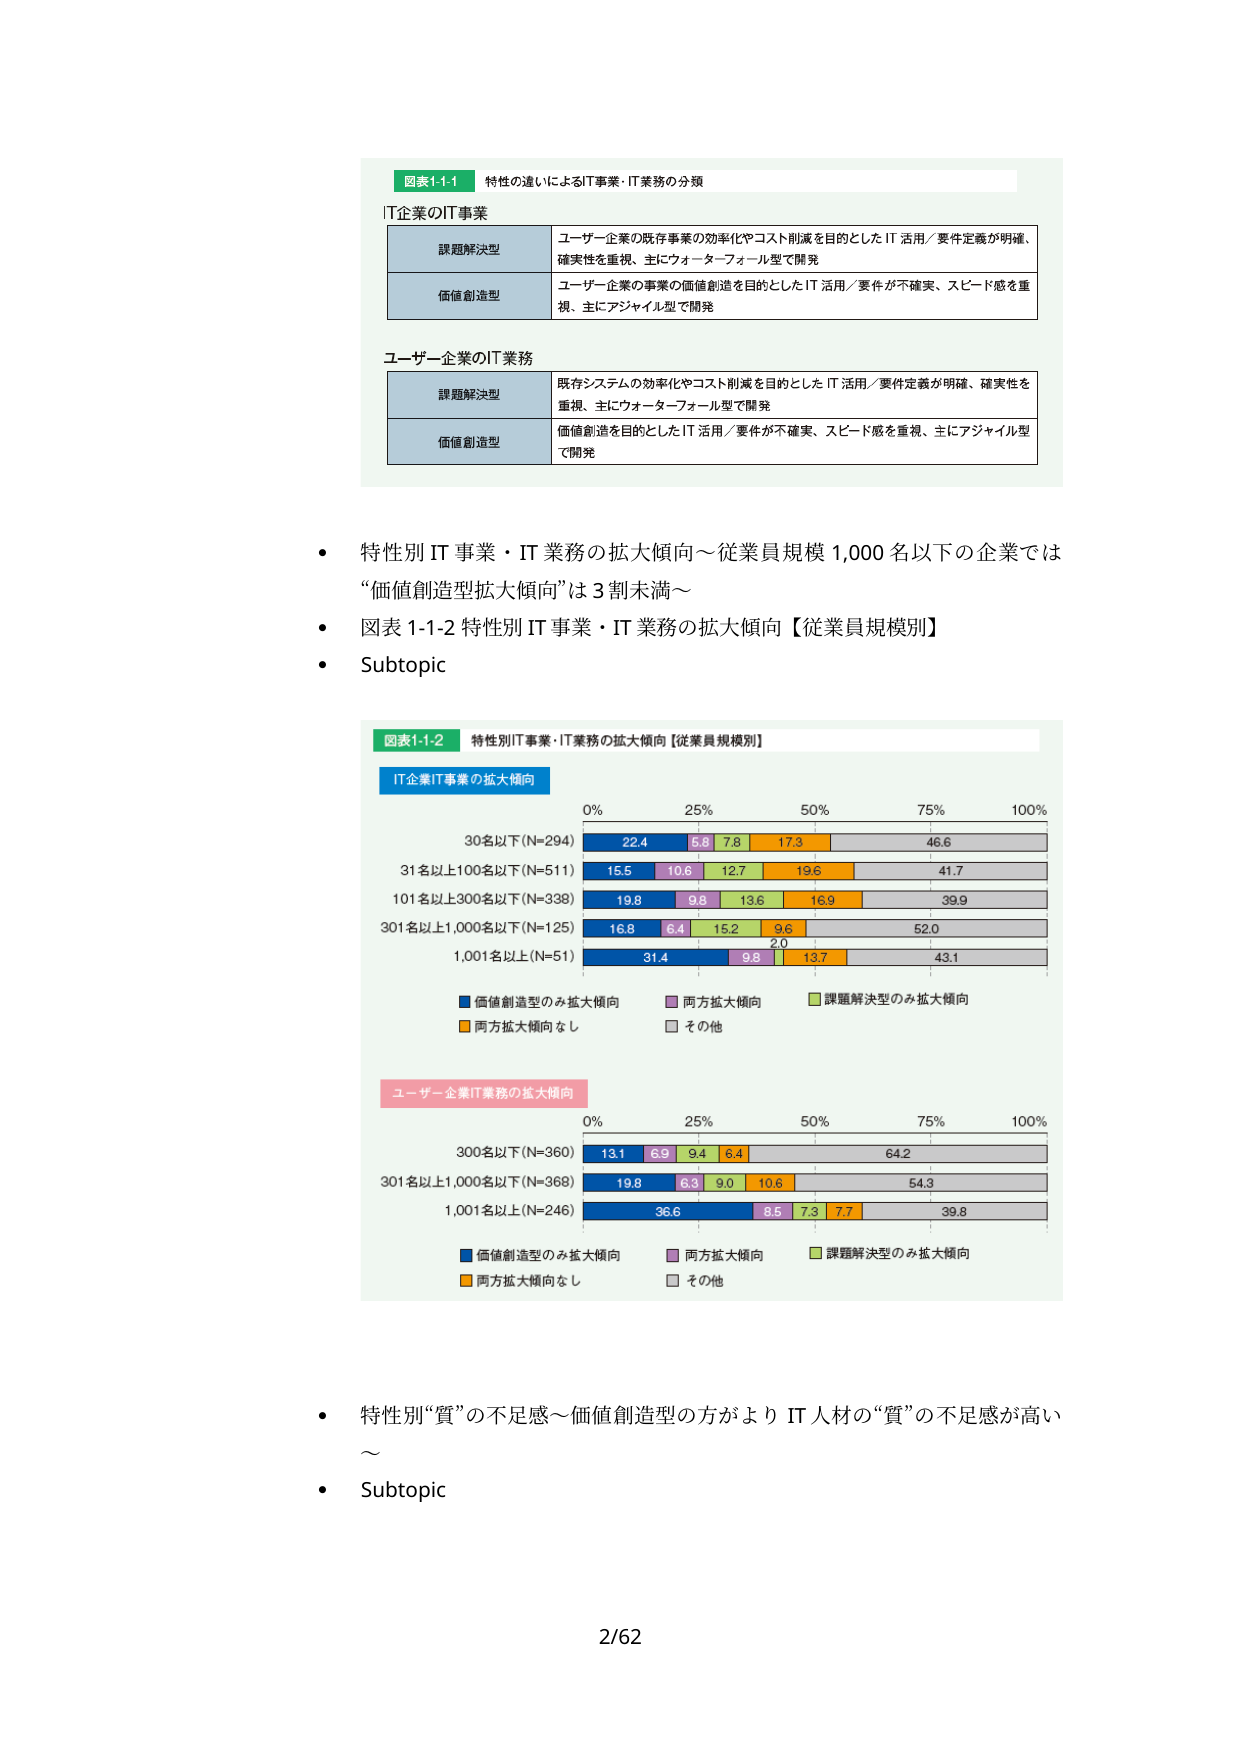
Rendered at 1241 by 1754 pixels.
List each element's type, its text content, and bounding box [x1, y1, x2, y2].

list Subtopic [319, 1471, 1063, 1508]
list Subtopic [319, 646, 1063, 683]
picture [360, 720, 1063, 1301]
picture [360, 158, 1063, 487]
list 図表1-1-2 特性別IT事業・IT業務の拡大傾向【従業員規模別】 [319, 608, 1063, 646]
list 特性別IT事業・IT業務の拡大傾向～従業員規模1,000名以下の企業では“価値創造型拡大傾向”は3割未満～ [319, 533, 1063, 608]
list 特性別“質”の不足感～価値創造型の方がよりIT人材の“質”の不足感が高い～ [319, 1396, 1063, 1471]
